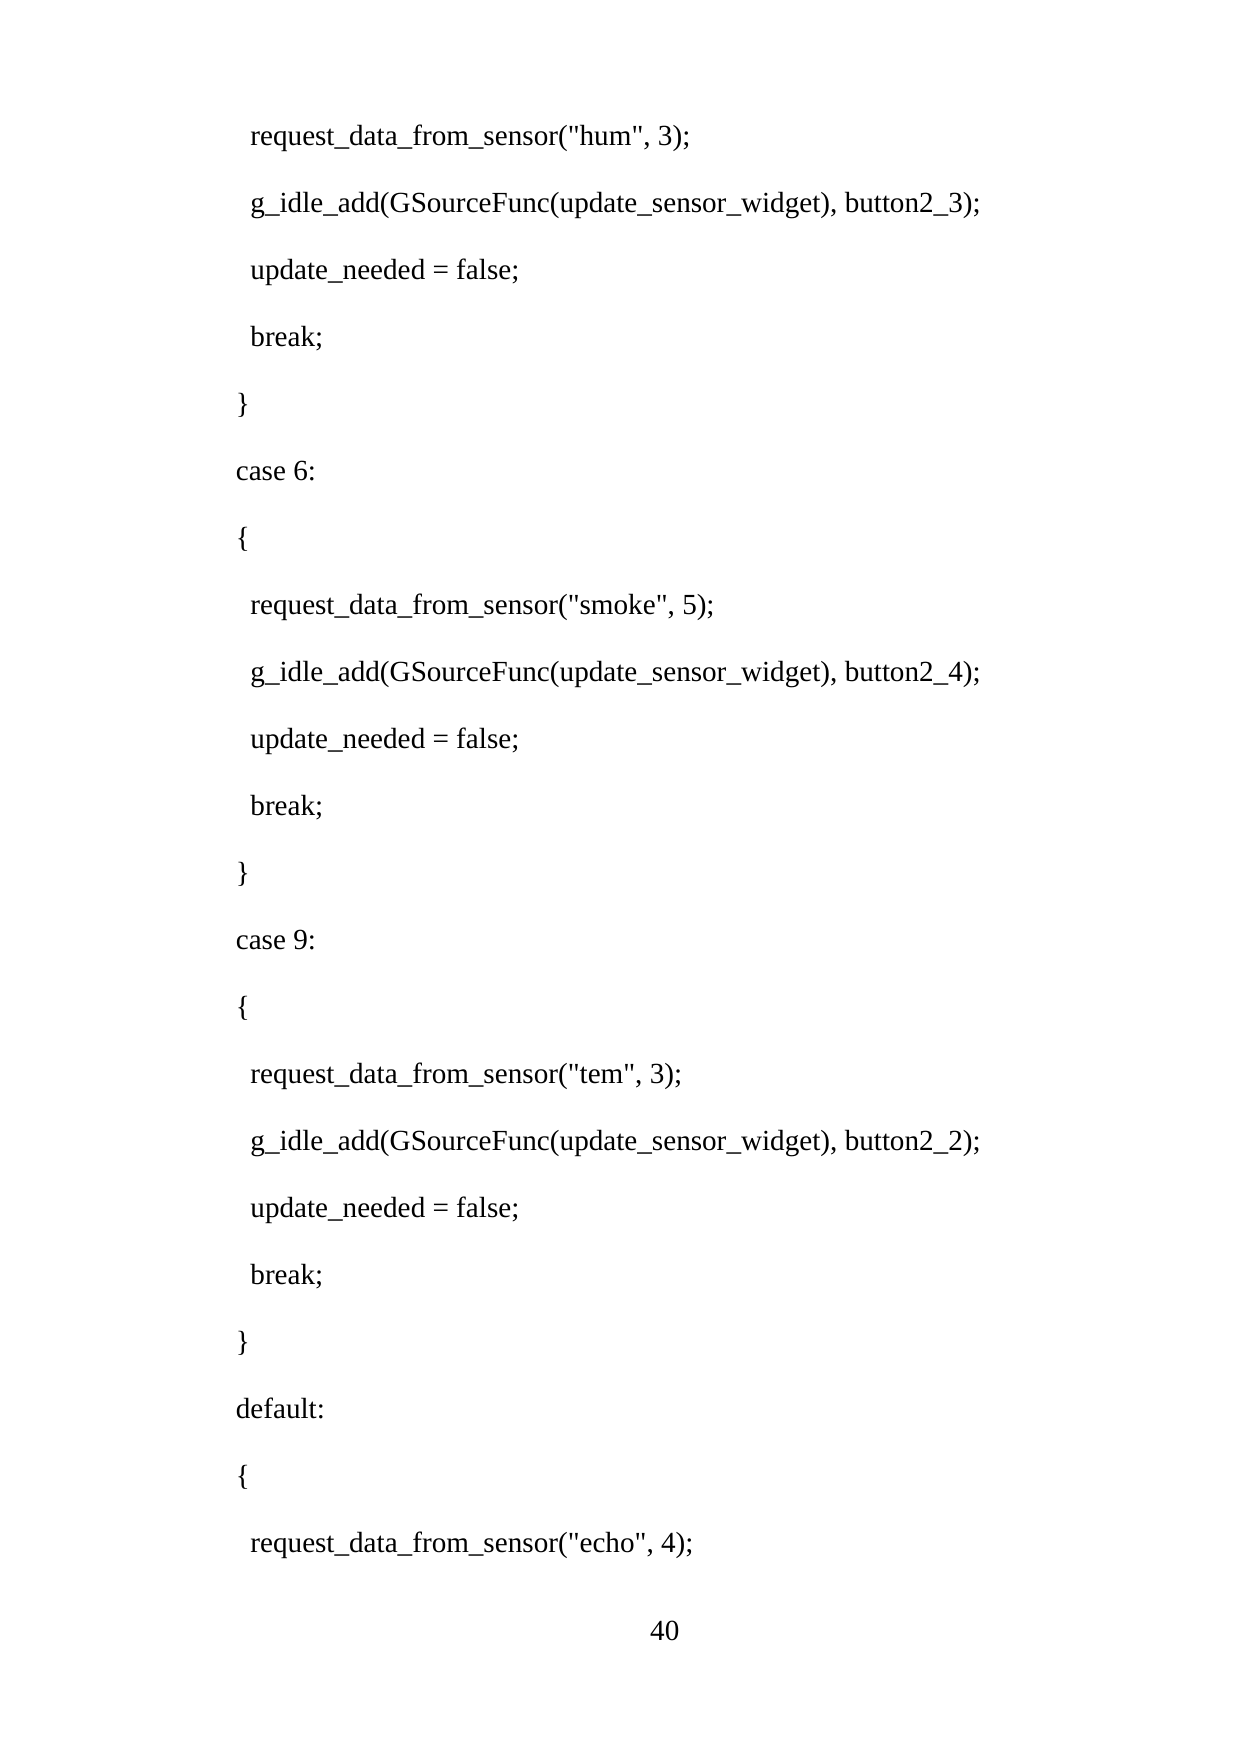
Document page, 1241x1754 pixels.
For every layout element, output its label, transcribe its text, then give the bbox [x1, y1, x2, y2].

text update_needed = false; [177, 721, 1152, 754]
text break; [177, 1257, 1152, 1290]
text update_needed = false; [177, 252, 1152, 286]
text break; [177, 788, 1152, 821]
text g_idle_add(GSourceFunc(update_sensor_widget), button2_2); [177, 1123, 1152, 1156]
text request_data_from_sensor("hum", 3); [177, 118, 1152, 152]
text break; [177, 319, 1152, 353]
text update_needed = false; [177, 1190, 1152, 1223]
text g_idle_add(GSourceFunc(update_sensor_widget), button2_3); [177, 185, 1152, 219]
text } [177, 1324, 1152, 1357]
text default: [177, 1391, 1152, 1424]
text request_data_from_sensor("echo", 4); [177, 1525, 1152, 1558]
text request_data_from_sensor("smoke", 5); [177, 587, 1152, 621]
text case 6: [177, 453, 1152, 487]
text } [177, 855, 1152, 888]
text { [177, 989, 1152, 1022]
text { [177, 520, 1152, 553]
text } [177, 386, 1152, 419]
text g_idle_add(GSourceFunc(update_sensor_widget), button2_4); [177, 654, 1152, 687]
text case 9: [177, 922, 1152, 955]
text { [177, 1458, 1152, 1491]
text request_data_from_sensor("tem", 3); [177, 1056, 1152, 1089]
